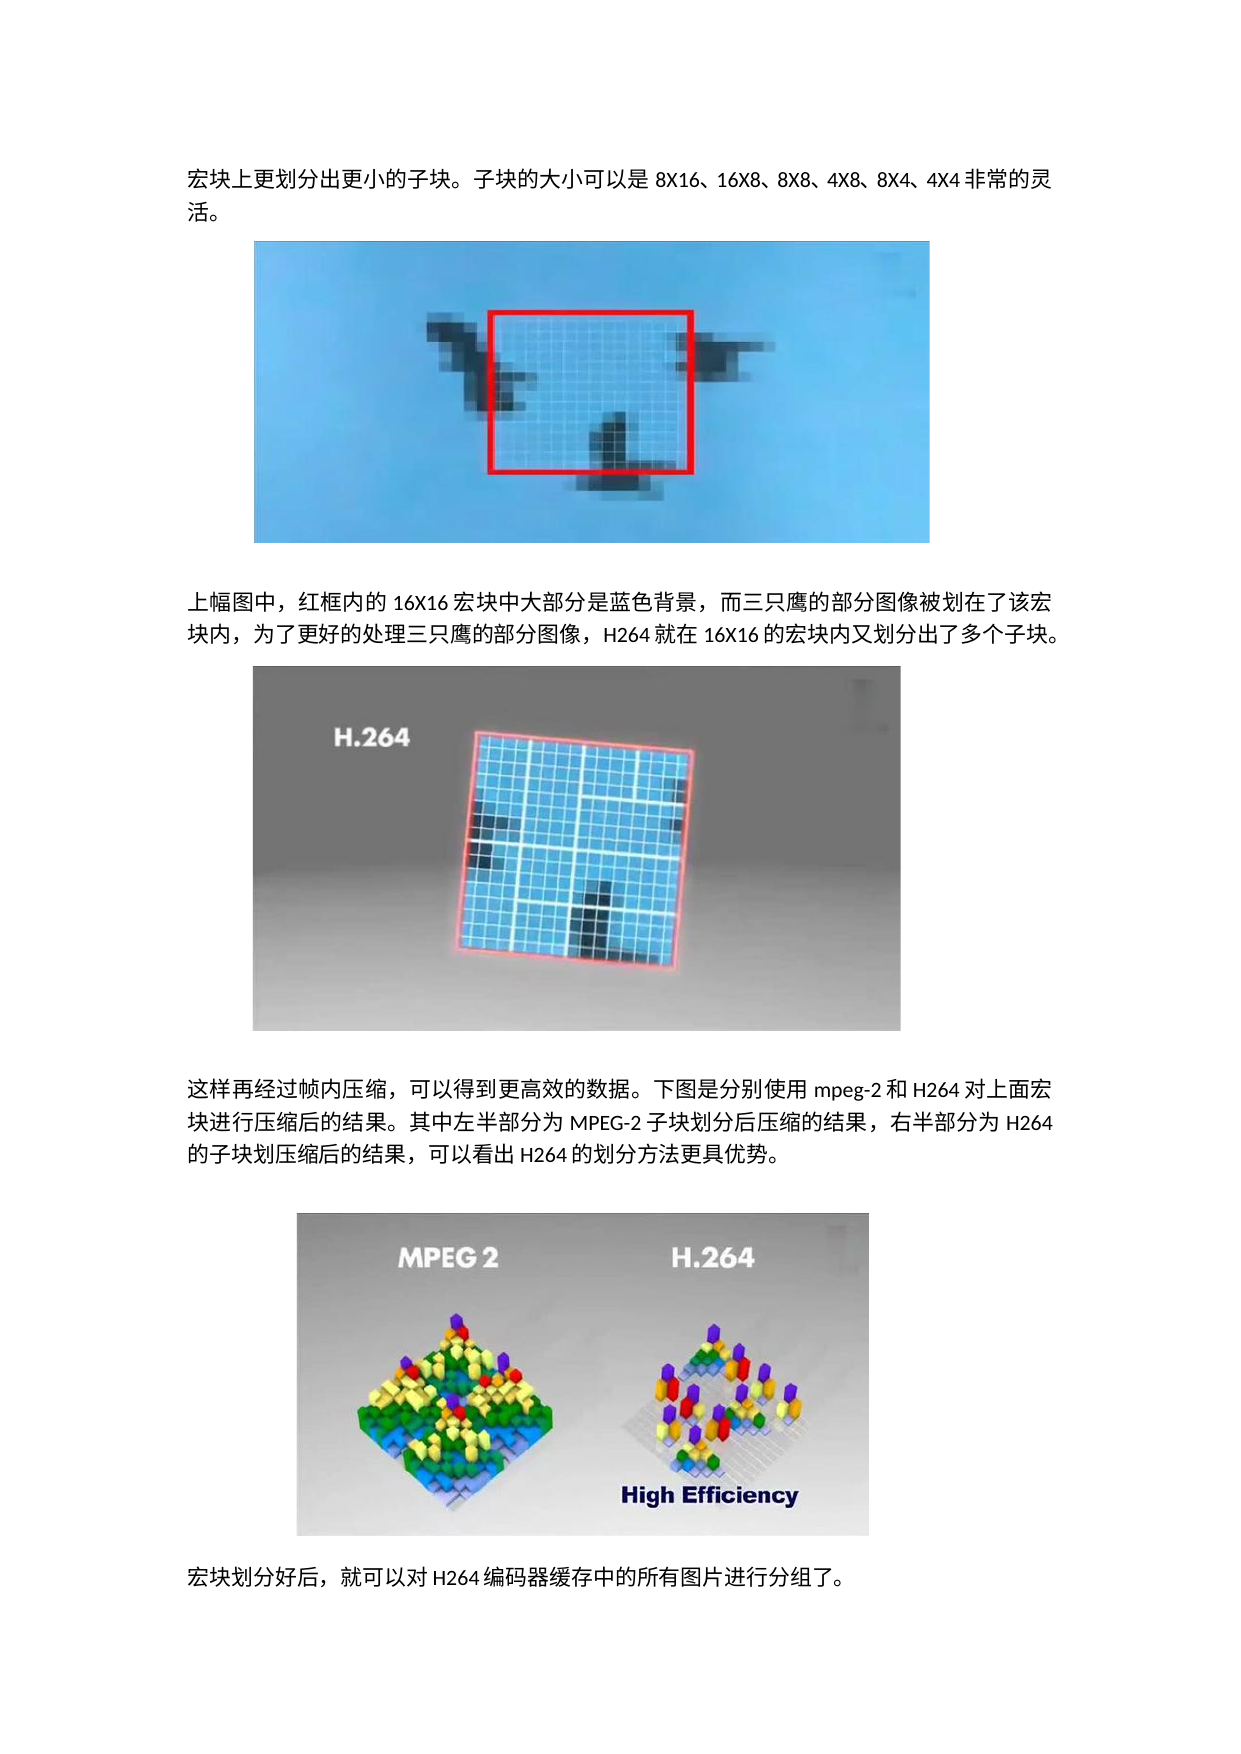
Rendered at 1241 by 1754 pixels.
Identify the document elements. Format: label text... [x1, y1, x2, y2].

picture [254, 241, 930, 543]
picture [296, 1213, 869, 1536]
text 上幅图中，红框内的 16X16 宏块中大部分是蓝色背景，而三只鹰的部分图像被划在了该宏块内，为了更好的处理三只鹰的部分图像，H264就在 16X16 的宏块内又划分出了多个子块。 [187, 584, 1053, 649]
picture [252, 666, 901, 1031]
text 这样再经过帧内压缩，可以得到更高效的数据。下图是分别使用mpeg-2和H264对上面宏块进行压缩后的结果。其中左半部分为MPEG-2子块划分后压缩的结果，右半部分为H264的子块划压缩后的结果，可以看出H264的划分方法更具优势。 [187, 1072, 1053, 1169]
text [187, 162, 1053, 227]
